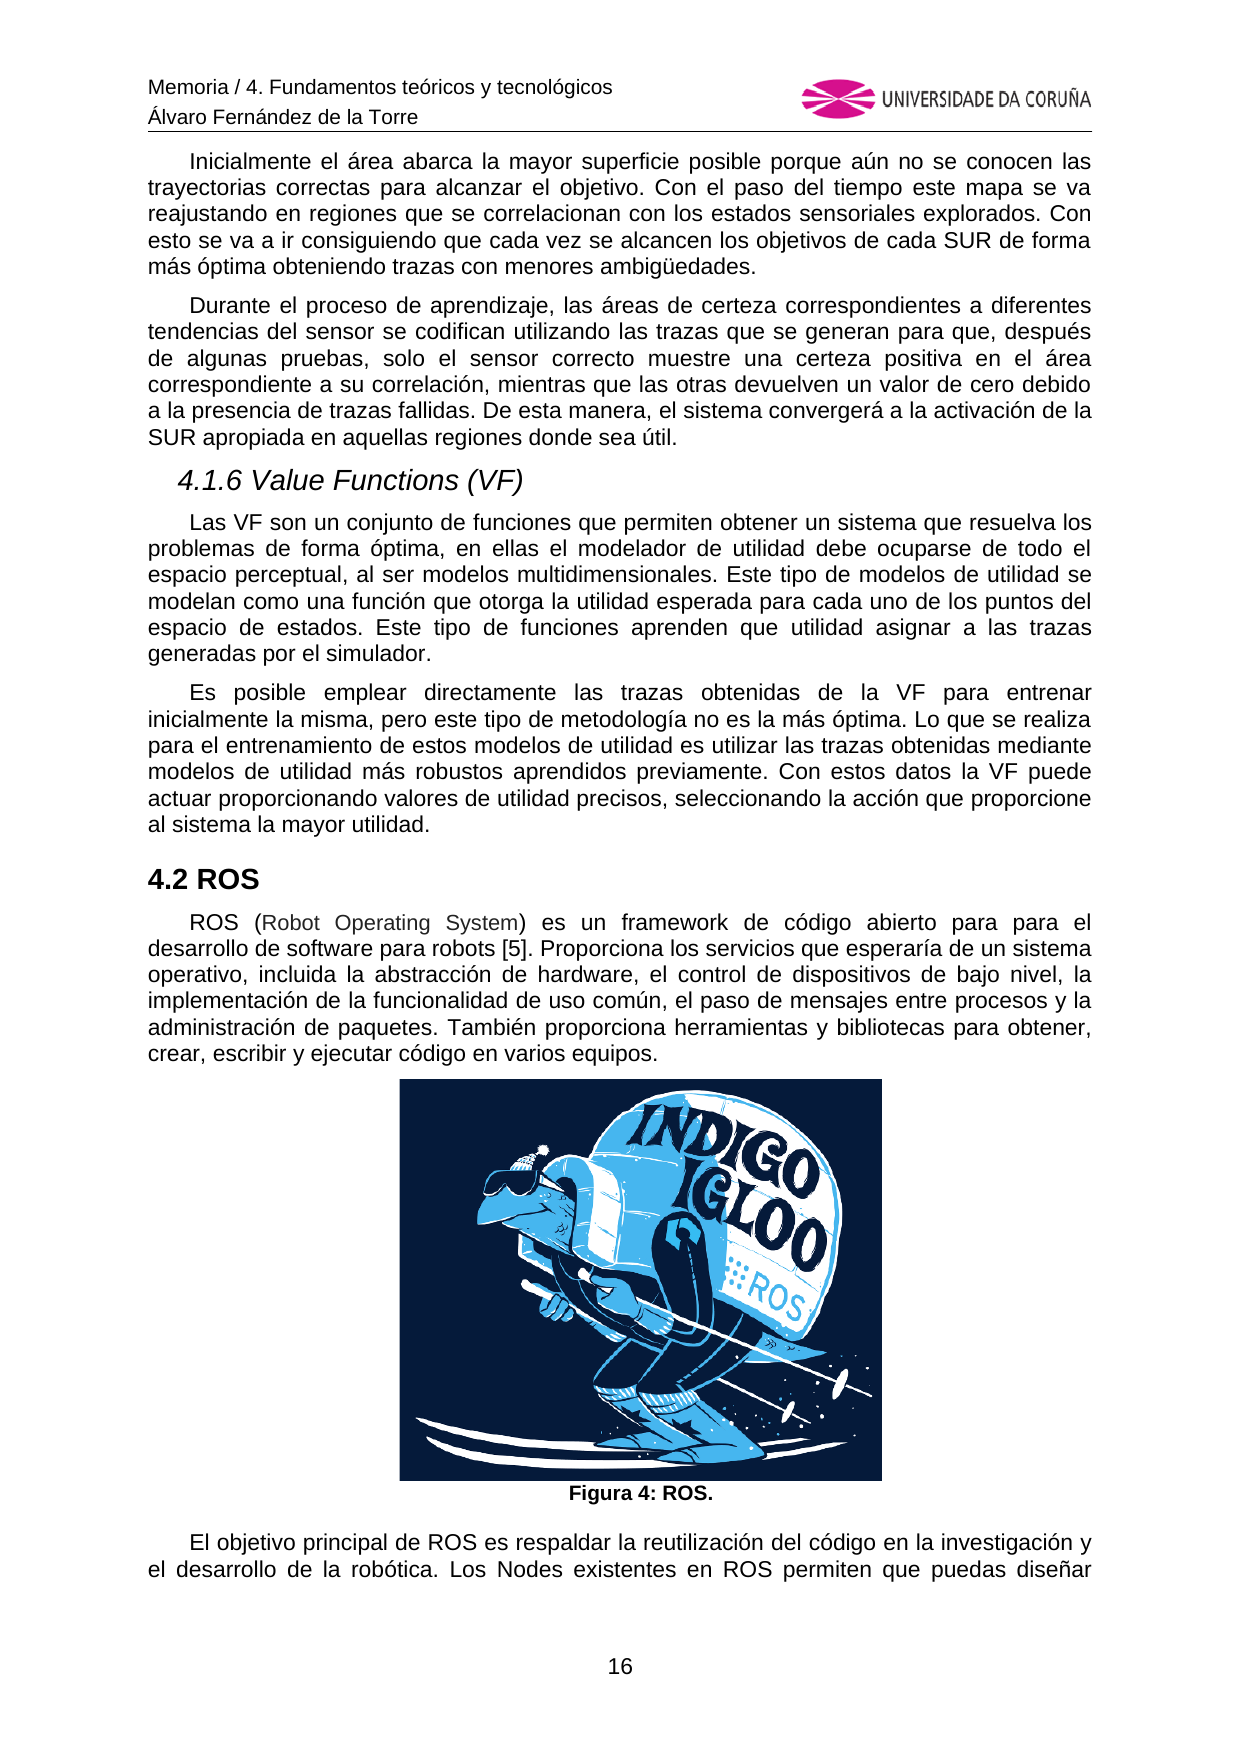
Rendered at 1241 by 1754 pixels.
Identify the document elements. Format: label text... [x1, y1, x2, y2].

subtitle ROS [148, 862, 1092, 896]
picture [800, 78, 1092, 121]
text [148, 1529, 1092, 1582]
text Las VF son un conjunto de funciones que permiten obtener un sistema que resuelva los problemas de forma óptima, en ellas el modelador de utilidad debe ocuparse de todo el espacio perceptual, al ser modelos multidimensionales. Este tipo de modelos de utilidad se modelan como una función que otorga la utilidad esperada para cada uno de los puntos del espacio de estados. Este tipo de funciones aprenden que utilidad asignar a las trazas generadas por el simulador. [148, 509, 1092, 667]
text Durante el proceso de aprendizaje, las áreas de certeza correspondientes a diferentes tendencias del sensor se codifican utilizando las trazas que se generan para que, después de algunas pruebas, solo el sensor correcto muestre una certeza positiva en el área correspondiente a su correlación, mientras que las otras devuelven un valor de cero debido a la presencia de trazas fallidas. De esta manera, el sistema convergerá a la activación de la SUR apropiada en aquellas regiones donde sea útil. [148, 292, 1092, 450]
picture [399, 1079, 882, 1481]
text Es posible emplear directamente las trazas obtenidas de la VF para entrenar inicialmente la misma, pero este tipo de metodología no es la más óptima. Lo que se realiza para el entrenamiento de estos modelos de utilidad es utilizar las trazas obtenidas mediante modelos de utilidad más robustos aprendidos previamente. Con estos datos la VF puede actuar proporcionando valores de utilidad precisos, seleccionando la acción que proporcione al sistema la mayor utilidad. [148, 679, 1092, 837]
text Inicialmente el área abarca la mayor superficie posible porque aún no se conocen las trayectorias correctas para alcanzar el objetivo. Con el paso del tiempo este mapa se va reajustando en regiones que se correlacionan con los estados sensoriales explorados. Con esto se va a ir consiguiendo que cada vez se alcancen los objetivos de cada SUR de forma más óptima obteniendo trazas con menores ambigüedades. [148, 148, 1092, 279]
text ROS (Robot Operating System) es un framework de código abierto para para el desarrollo de software para robots [5]. Proporciona los servicios que esperaría de un sistema operativo, incluida la abstracción de hardware, el control de dispositivos de bajo nivel, la implementación de la funcionalidad de uso común, el paso de mensajes entre procesos y la administración de paquetes. También proporciona herramientas y bibliotecas para obtener, crear, escribir y ejecutar código en varios equipos. [148, 908, 1092, 1067]
subtitle Value Functions (VF) [177, 463, 1092, 496]
